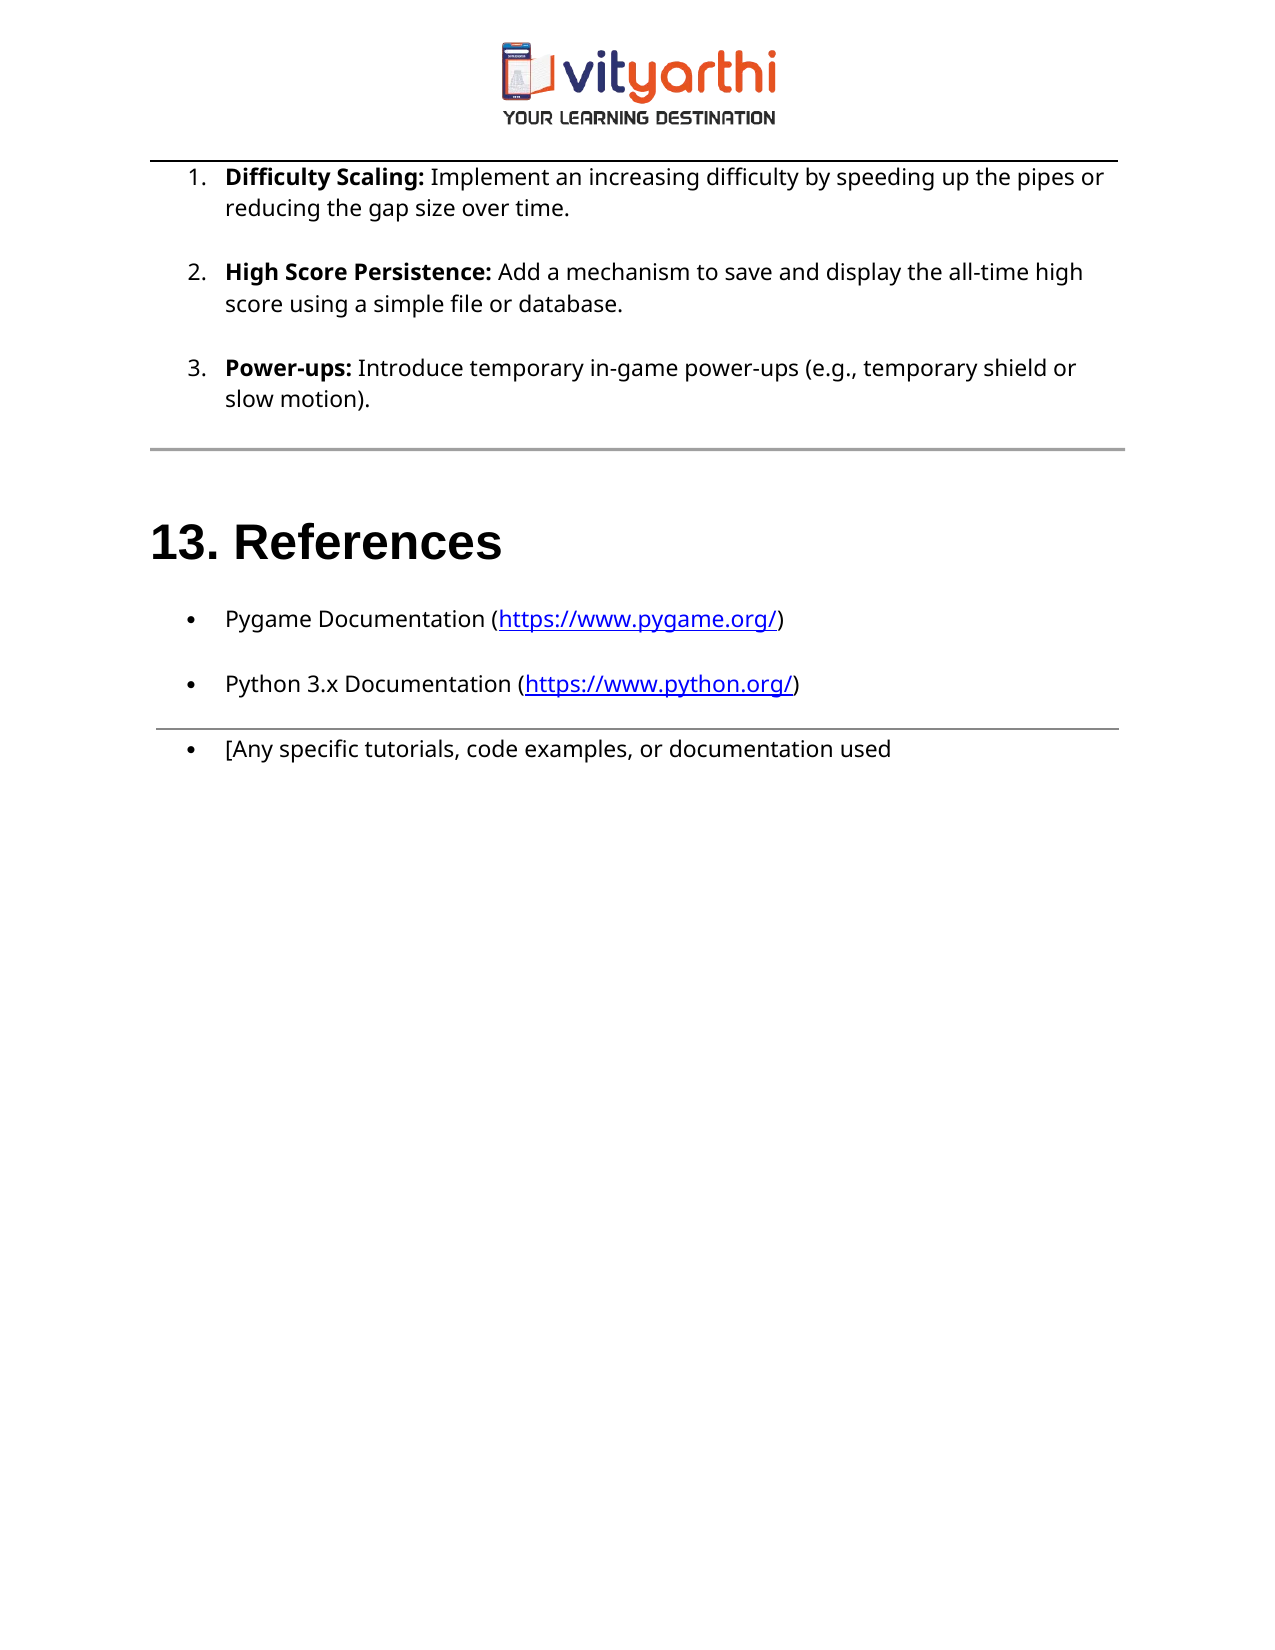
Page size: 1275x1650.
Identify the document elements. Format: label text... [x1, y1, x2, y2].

text 13. References [150, 512, 1125, 570]
list Python 3.x Documentation (https://www.python.org/) [187, 668, 1125, 699]
list High Score Persistence: Add a mechanism to save and display the all-time high score using a simple file or database. [187, 256, 1125, 319]
list Difficulty Scaling: Implement an increasing difficulty by speeding up the pipes or reducing the gap size over time. [187, 160, 1125, 223]
list Power-ups: Introduce temporary in-game power-ups (e.g., temporary shield or slow motion). [187, 352, 1125, 414]
picture [495, 39, 782, 143]
list [Any specific tutorials, code examples, or documentation used [187, 732, 1125, 764]
list Pygame Documentation (https://www.pygame.org/) [187, 603, 1125, 634]
